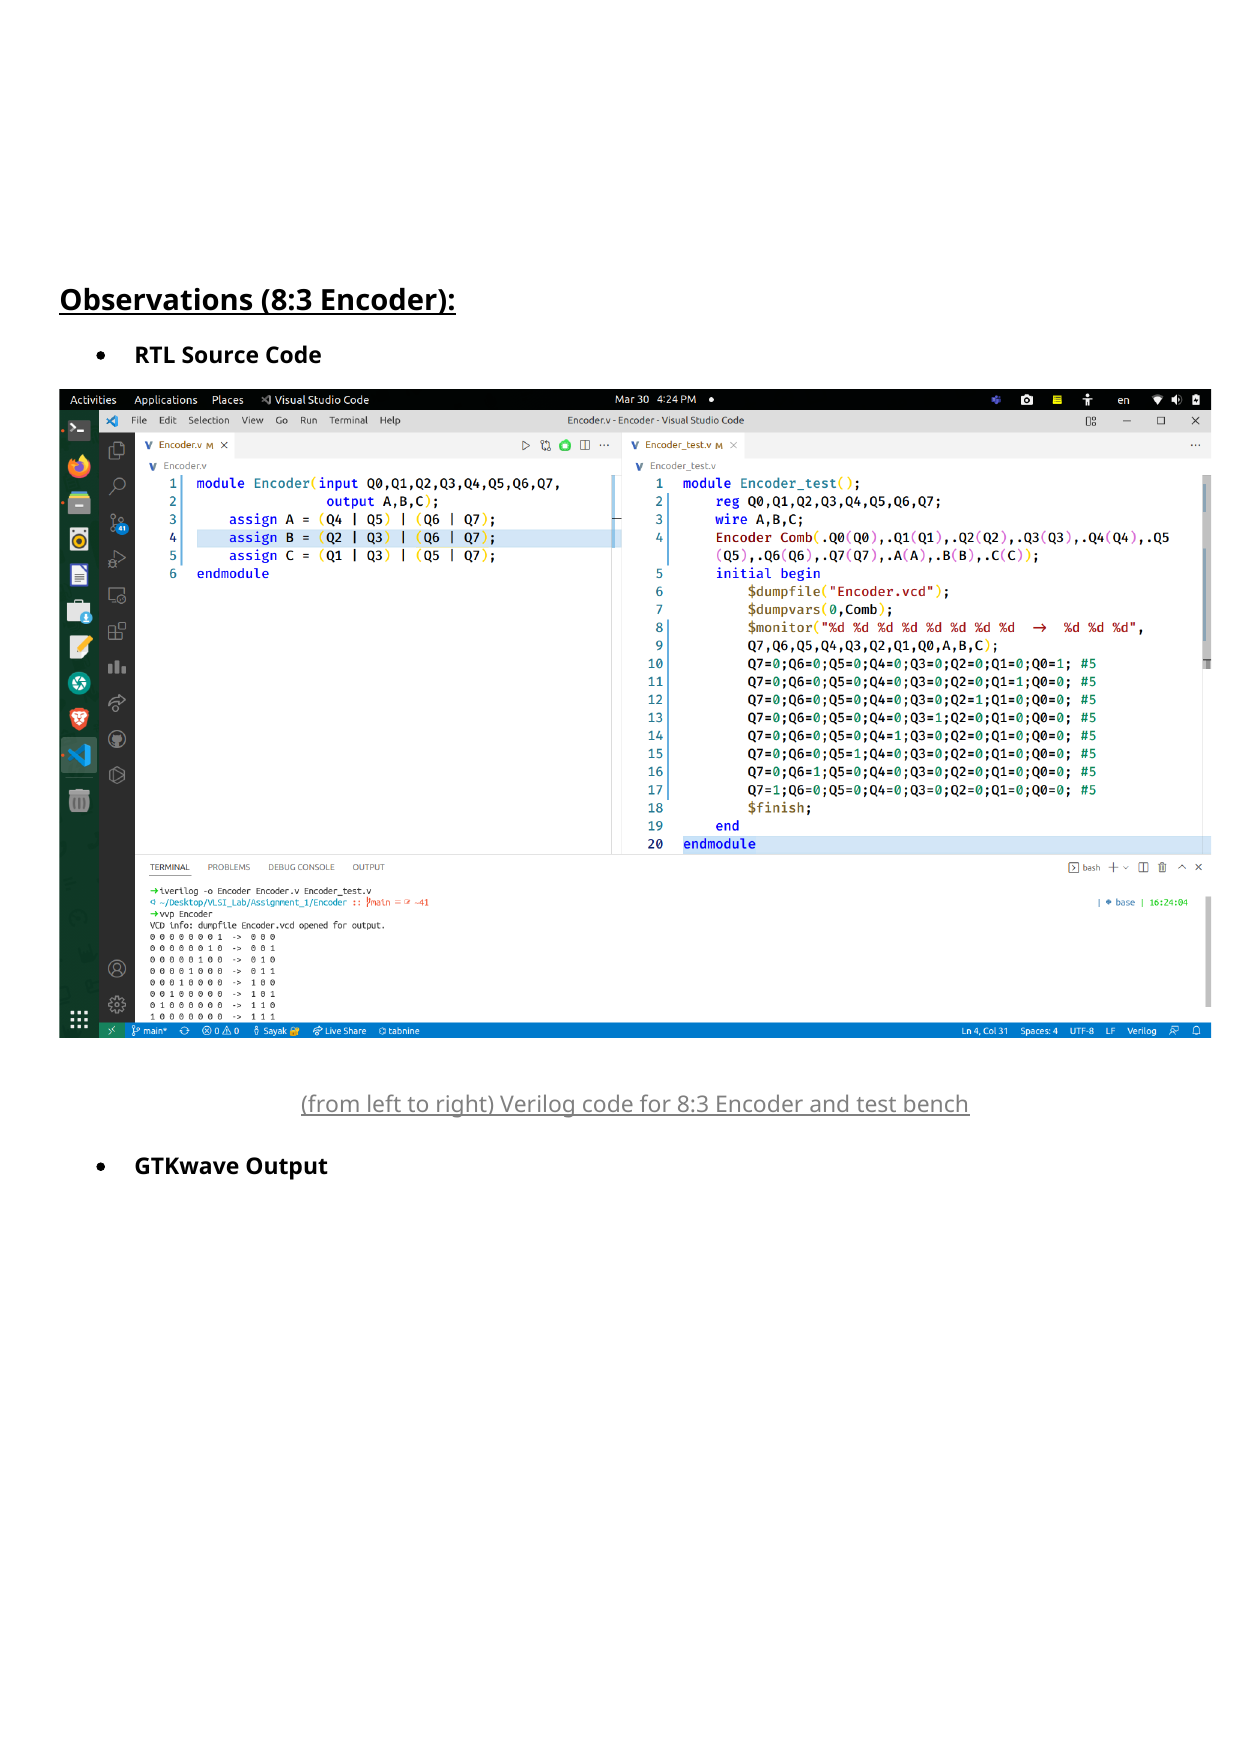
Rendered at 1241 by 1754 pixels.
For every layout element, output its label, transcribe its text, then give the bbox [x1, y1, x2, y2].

picture [59, 389, 1212, 1038]
text Observations (8:3 Encoder): [59, 279, 1211, 319]
list RTL Source Code [97, 339, 1211, 370]
list GTKwave Output [97, 1150, 1211, 1182]
text (from left to right) Verilog code for 8:3 Encoder and test bench [59, 1088, 1211, 1119]
